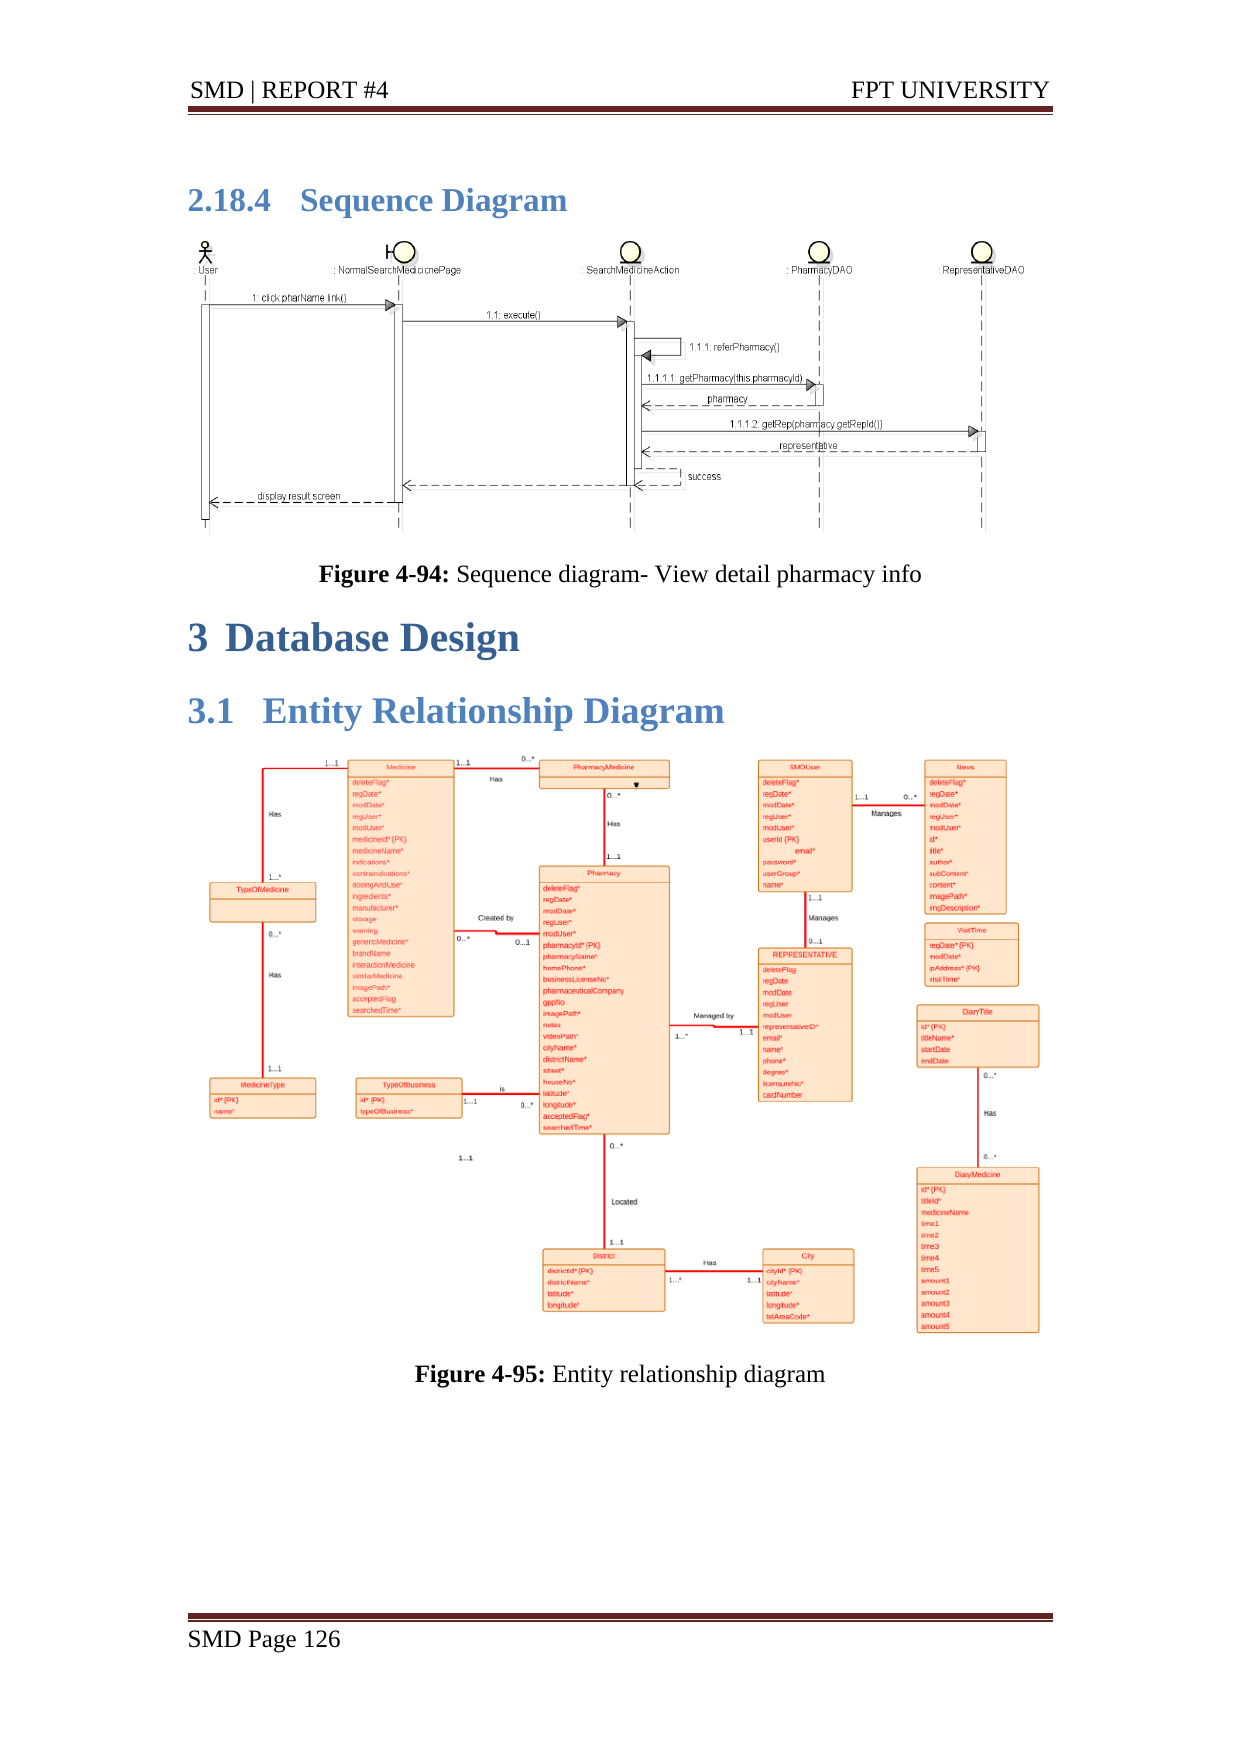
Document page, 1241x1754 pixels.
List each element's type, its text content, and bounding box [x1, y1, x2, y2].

picture [187, 236, 1038, 539]
picture [196, 750, 1061, 1339]
subtitle Database Design [187, 613, 1053, 661]
text Figure 4-94: Sequence diagram- View detail pharmacy info [187, 559, 1053, 588]
text Figure 4-95: Entity relationship diagram [187, 1359, 1053, 1388]
subtitle Sequence Diagram [187, 180, 1053, 218]
subtitle Entity Relationship Diagram [187, 689, 1087, 732]
